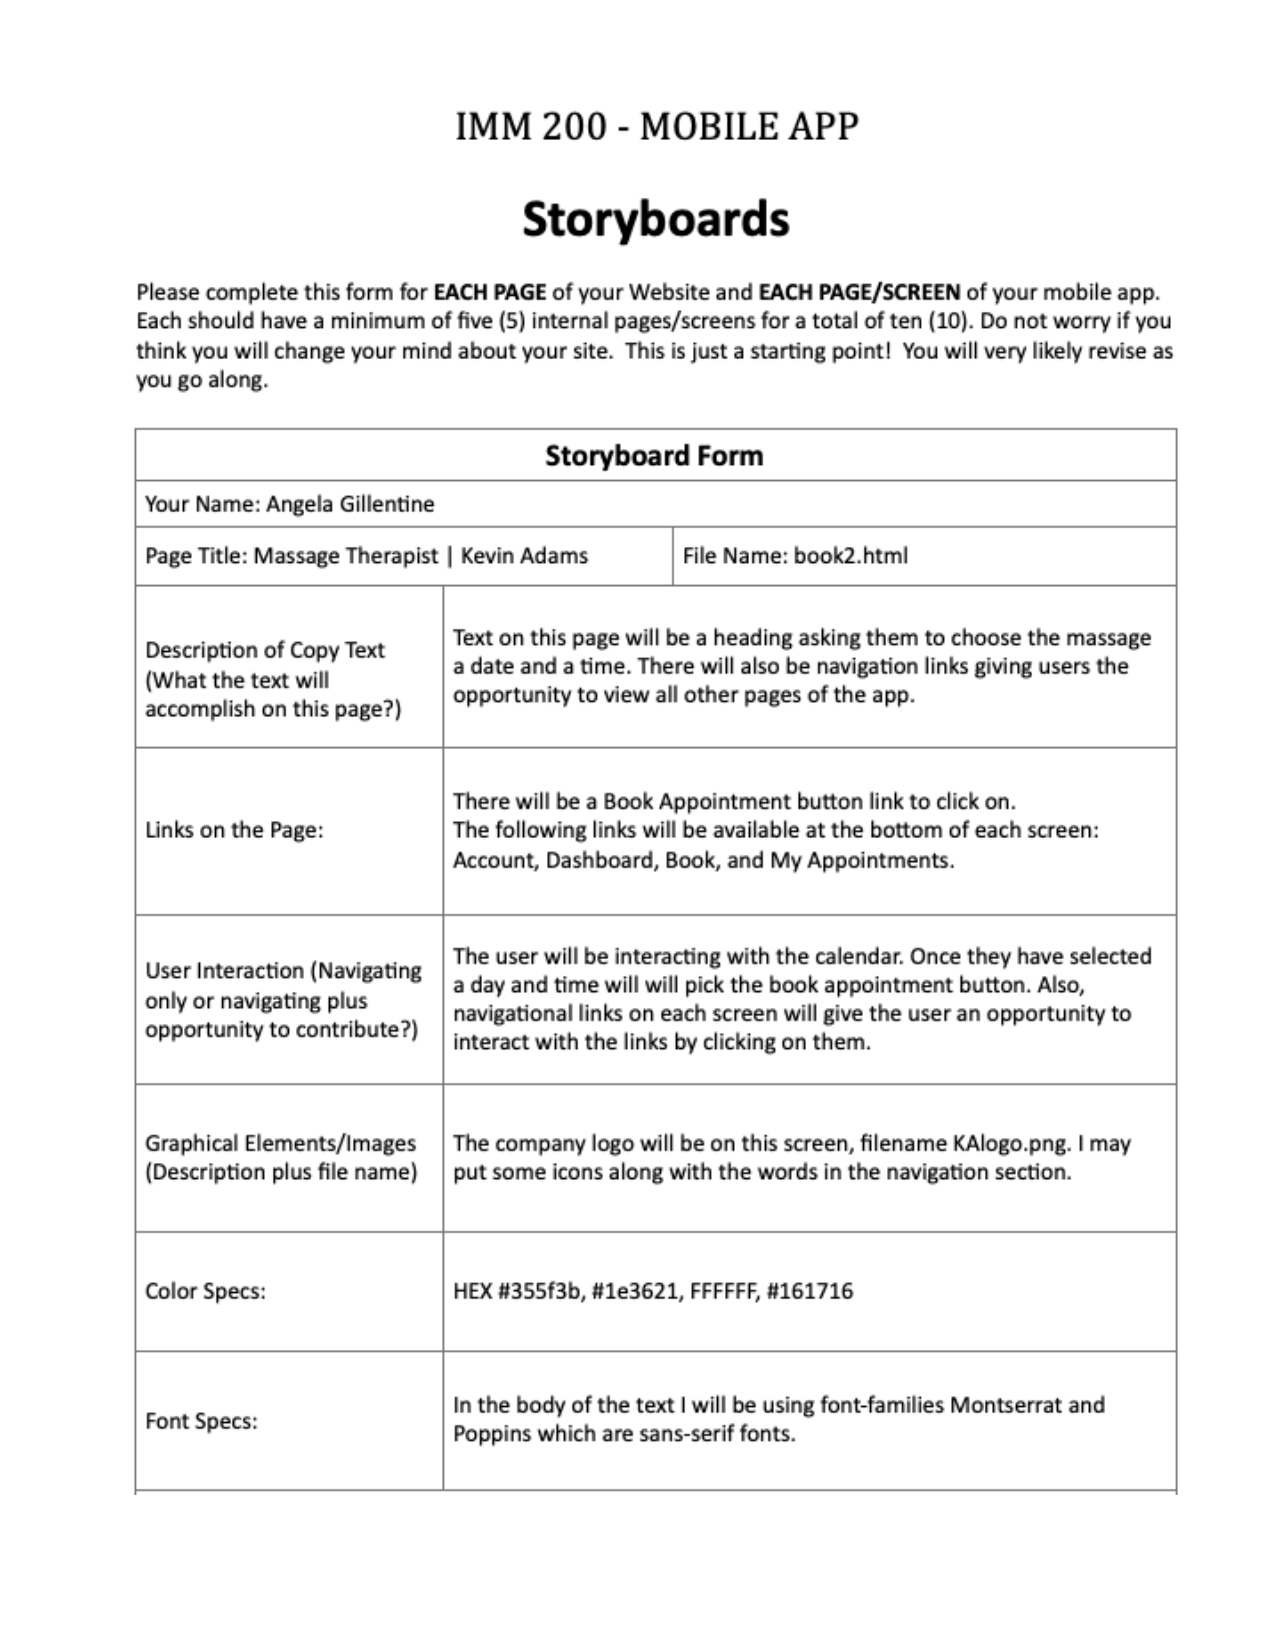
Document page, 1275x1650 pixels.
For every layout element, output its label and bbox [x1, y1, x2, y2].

picture [126, 99, 1194, 1495]
